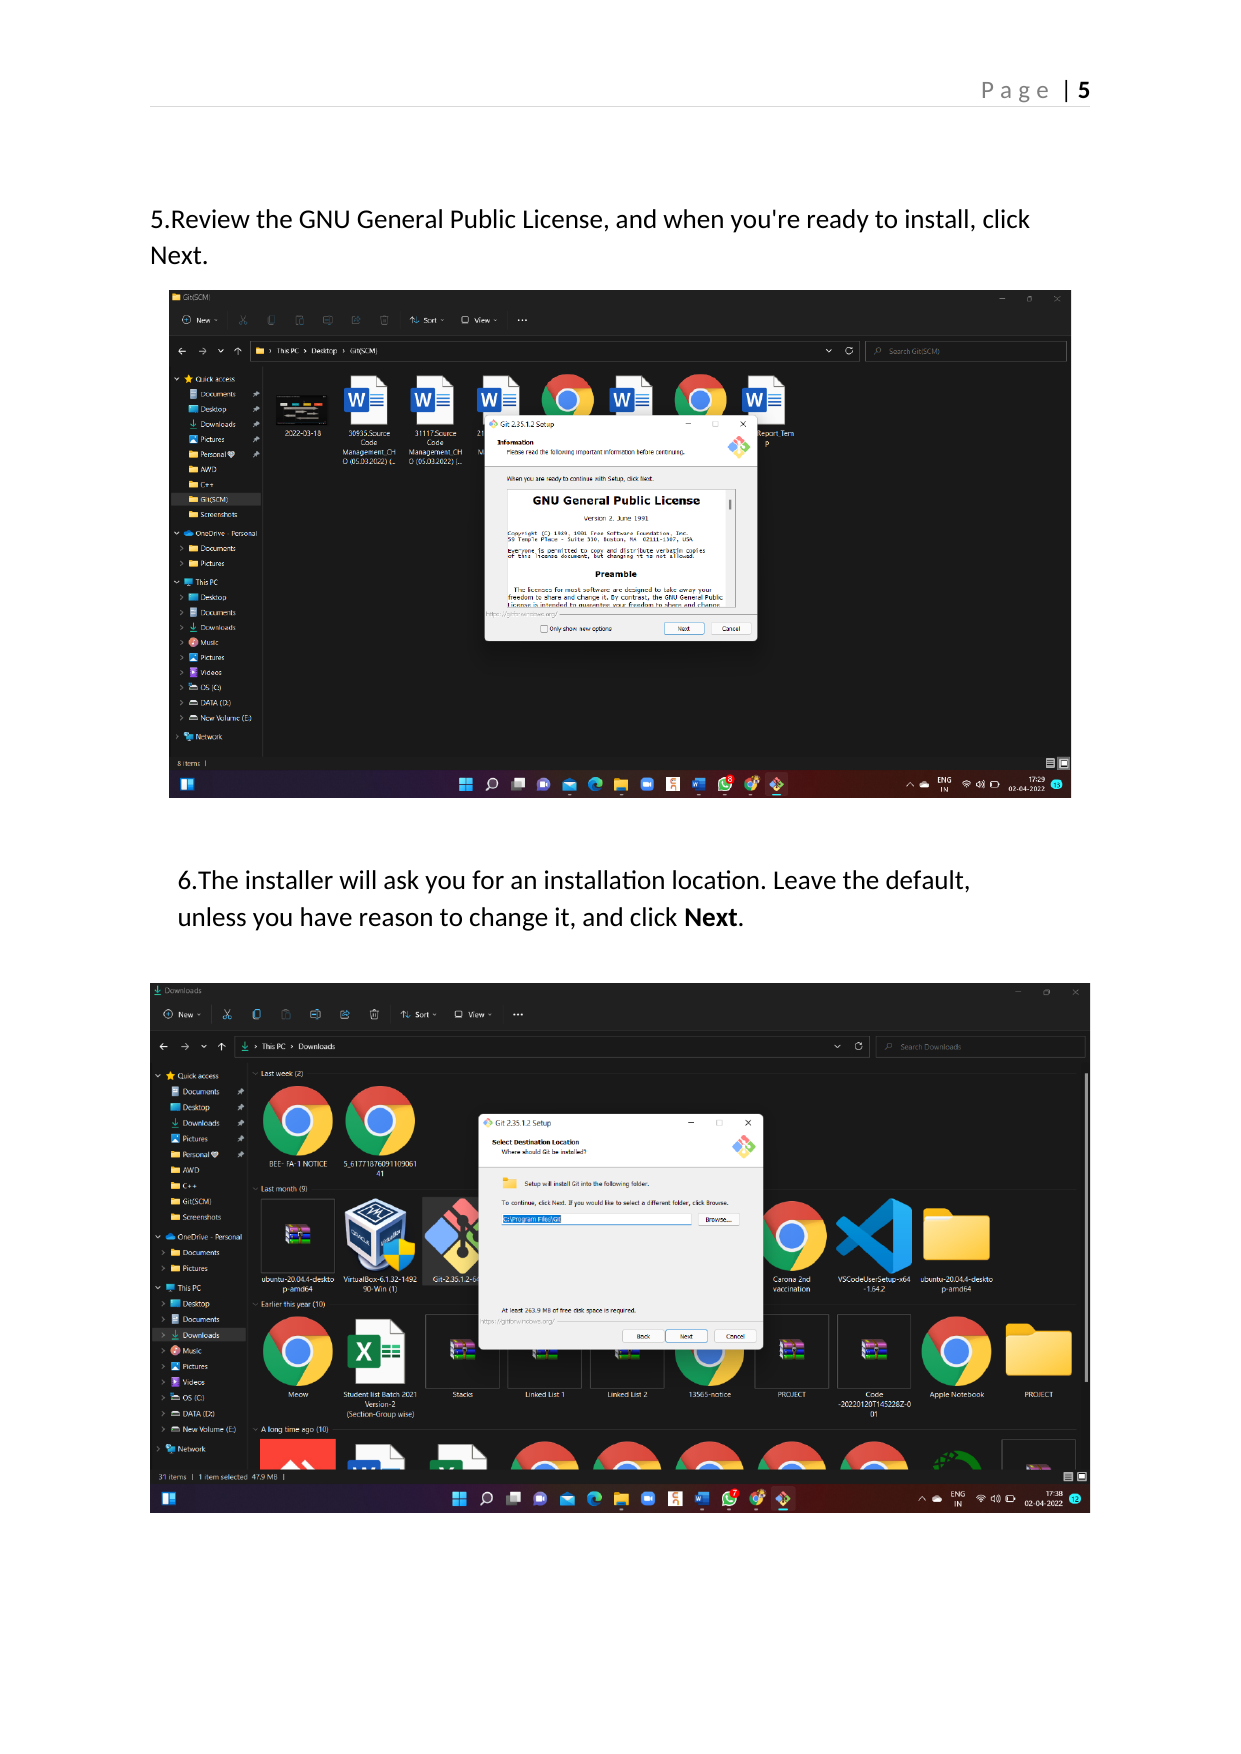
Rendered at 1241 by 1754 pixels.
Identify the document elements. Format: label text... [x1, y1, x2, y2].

picture [150, 983, 1091, 1513]
picture [169, 290, 1072, 798]
text 6.The installer will ask you for an installation location. Leave the default, unless you have reason to change it, and click Next. [177, 863, 999, 933]
text 5.Review the GNU General Public License, and when you're ready to install, click Next. [150, 202, 1090, 271]
